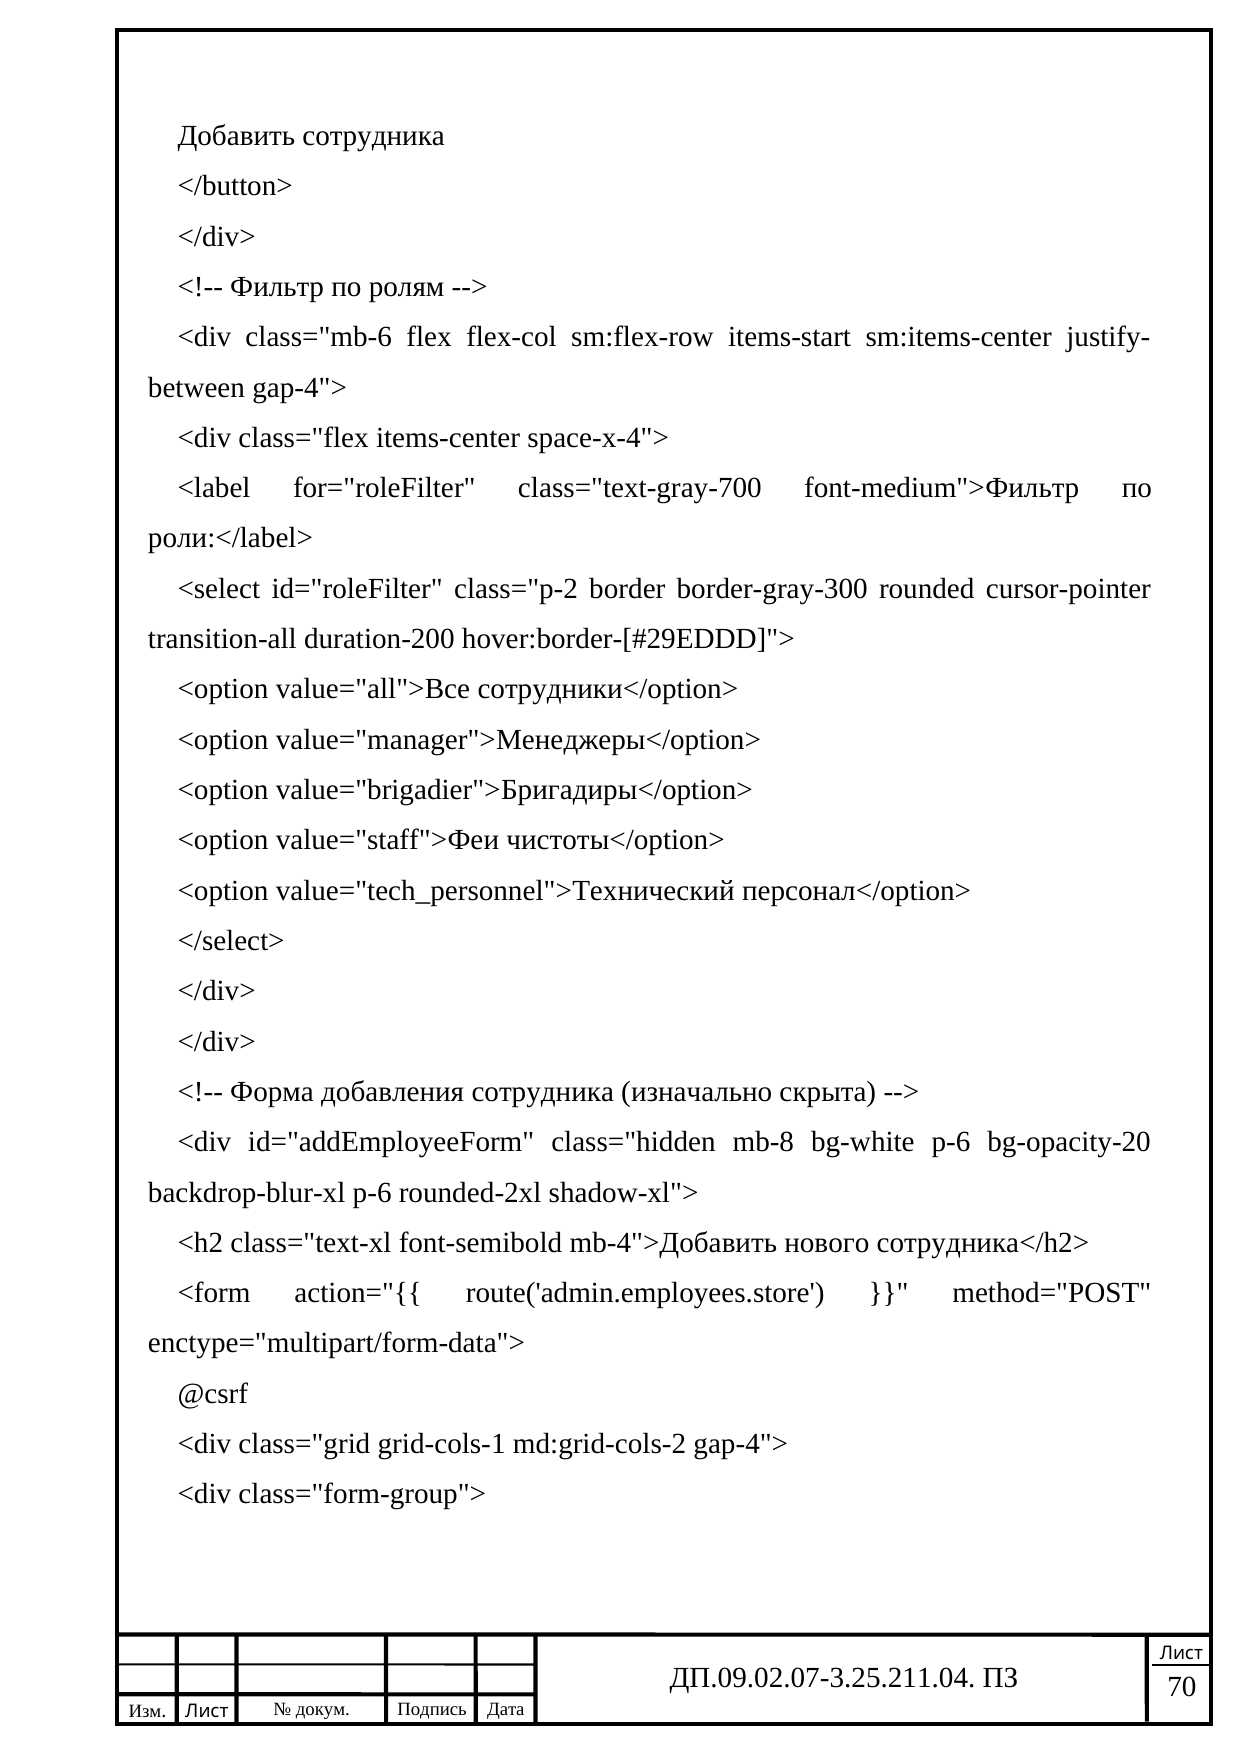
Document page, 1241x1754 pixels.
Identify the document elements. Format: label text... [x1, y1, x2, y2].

text Добавить сотрудника [148, 118, 1152, 152]
text <h2 class="text-xl font-semibold mb-4">Добавить нового сотрудника</h2> [148, 1225, 1152, 1258]
text </button> [148, 168, 1152, 202]
text </div> [148, 973, 1152, 1007]
text <option value="manager">Менеджеры</option> [148, 722, 1152, 755]
text <label for="roleFilter" class="text-gray-700 font-medium">Фильтр по роли:</label> [148, 470, 1152, 554]
text <!-- Фильтр по ролям --> [148, 269, 1152, 303]
text @csrf [148, 1376, 1152, 1409]
text <form action="{{ route('admin.employees.store') }}" method="POST" enctype="multipart/form-data"> [148, 1275, 1152, 1359]
text <option value="all">Все сотрудники</option> [148, 672, 1152, 705]
text <!-- Форма добавления сотрудника (изначально скрыта) --> [148, 1074, 1152, 1108]
text </div> [148, 1024, 1152, 1057]
text </div> [148, 219, 1152, 252]
text <option value="staff">Феи чистоты</option> [148, 822, 1152, 856]
text <div class="grid grid-cols-1 md:grid-cols-2 gap-4"> [148, 1426, 1152, 1460]
text <div class="flex items-center space-x-4"> [148, 420, 1152, 453]
text <div class="mb-6 flex flex-col sm:flex-row items-start sm:items-center justify-between gap-4"> [148, 319, 1152, 403]
text <option value="brigadier">Бригадиры</option> [148, 772, 1152, 806]
text </select> [148, 923, 1152, 957]
text <option value="tech_personnel">Технический персонал</option> [148, 873, 1152, 906]
text <div class="form-group"> [148, 1477, 1152, 1510]
text <select id="roleFilter" class="p-2 border border-gray-300 rounded cursor-pointer transition-all duration-200 hover:border-[#29EDDD]"> [148, 571, 1152, 655]
text <div id="addEmployeeForm" class="hidden mb-8 bg-white p-6 bg-opacity-20 backdrop-blur-xl p-6 rounded-2xl shadow-xl"> [148, 1124, 1152, 1208]
